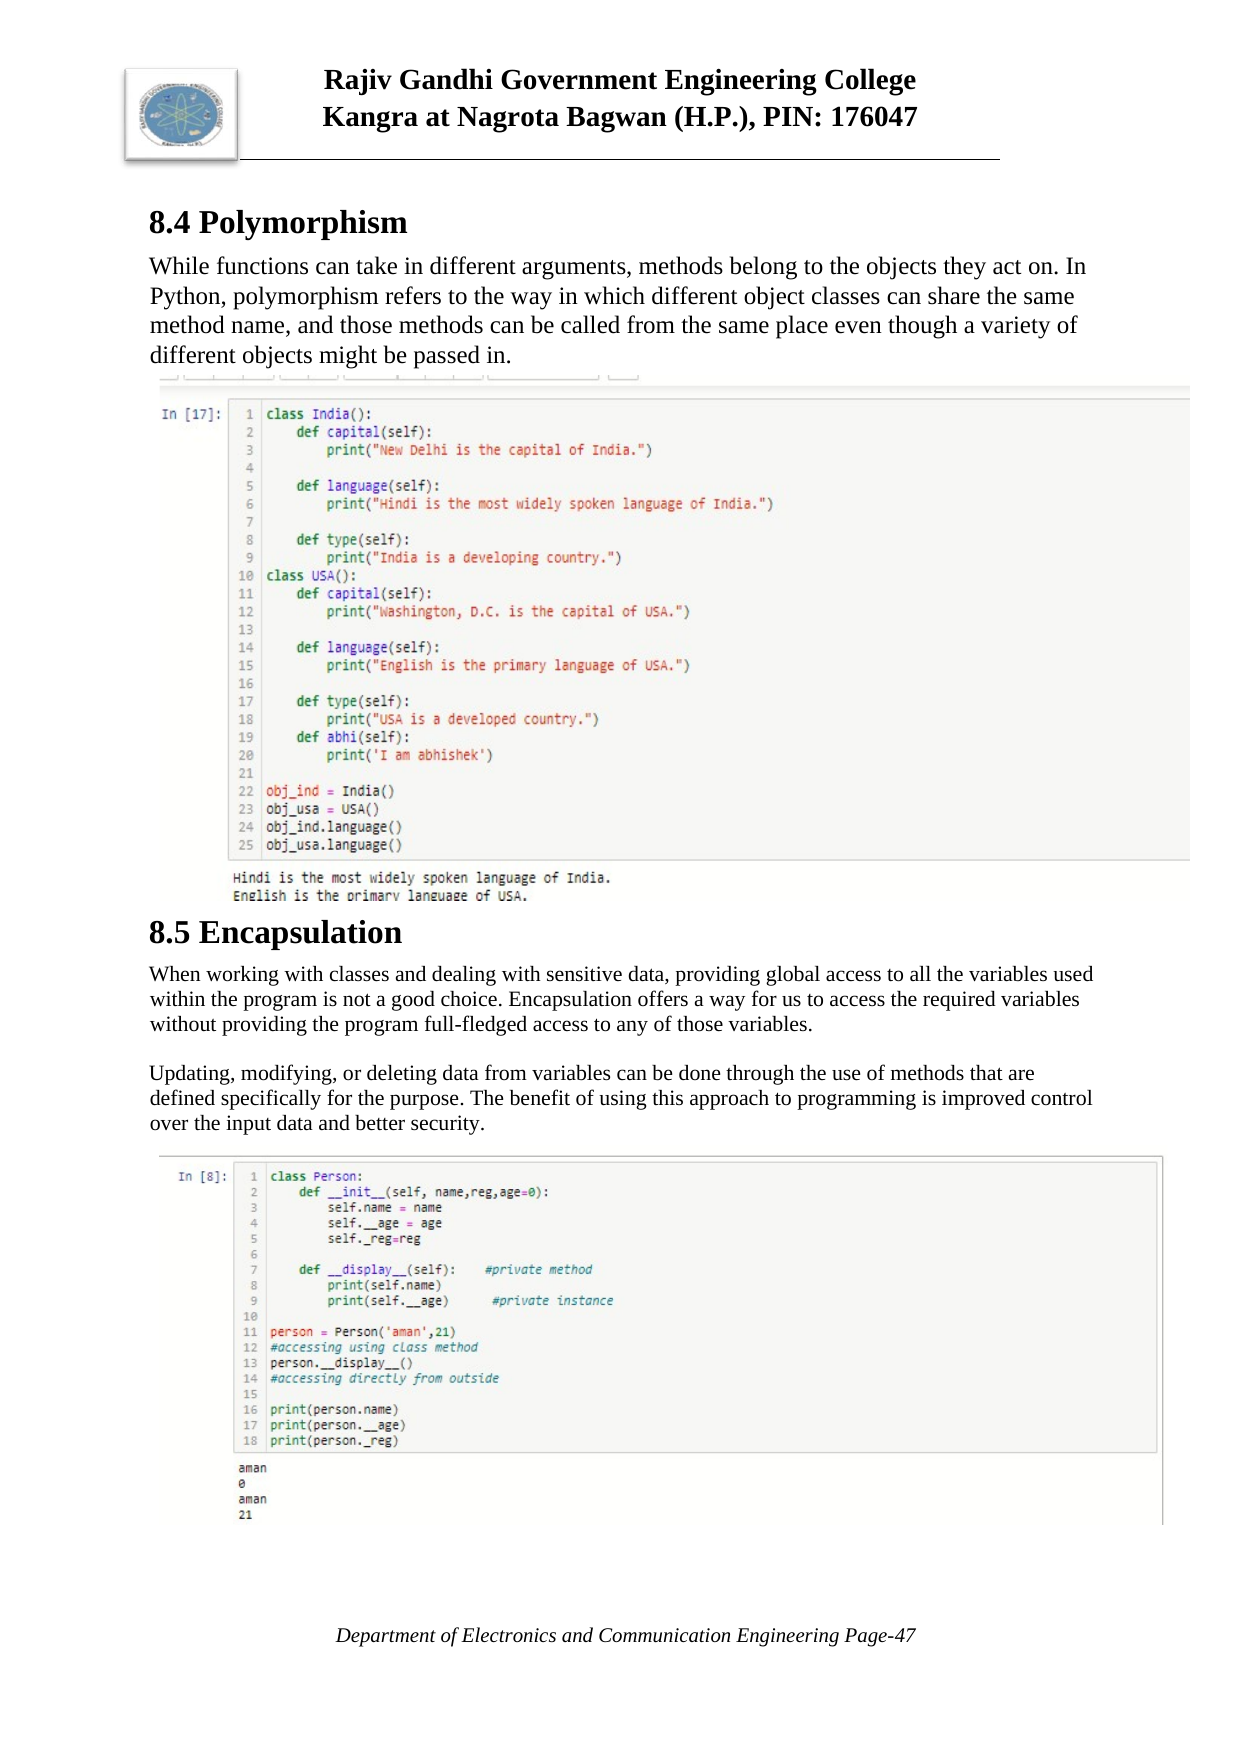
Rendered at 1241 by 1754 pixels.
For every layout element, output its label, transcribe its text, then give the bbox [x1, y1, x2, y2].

text When working with classes and dealing with sensitive data, providing global access to all the variables used within the program is not a good choice. Encapsulation offers a way for us to access the required variables without providing the program full-fledged access to any of those variables. [148, 962, 1094, 1036]
picture [159, 375, 1190, 901]
text Updating, modifying, or deleting data from variables can be done through the use of methods that are defined specifically for the purpose. The benefit of using this approach to programming is improved control over the input data and better security. [148, 1061, 1094, 1135]
picture [115, 62, 247, 173]
picture [159, 1145, 1168, 1525]
subtitle 8.4 Polymorphism [148, 202, 1135, 240]
subtitle 8.5 Encapsulation [148, 912, 1135, 951]
text While functions can take in different arguments, methods belong to the objects they act on. In Python, polymorphism refers to the way in which different object classes can share the same method name, and those methods can be called from the same place even though a variety of different objects might be passed in. [148, 251, 1090, 369]
